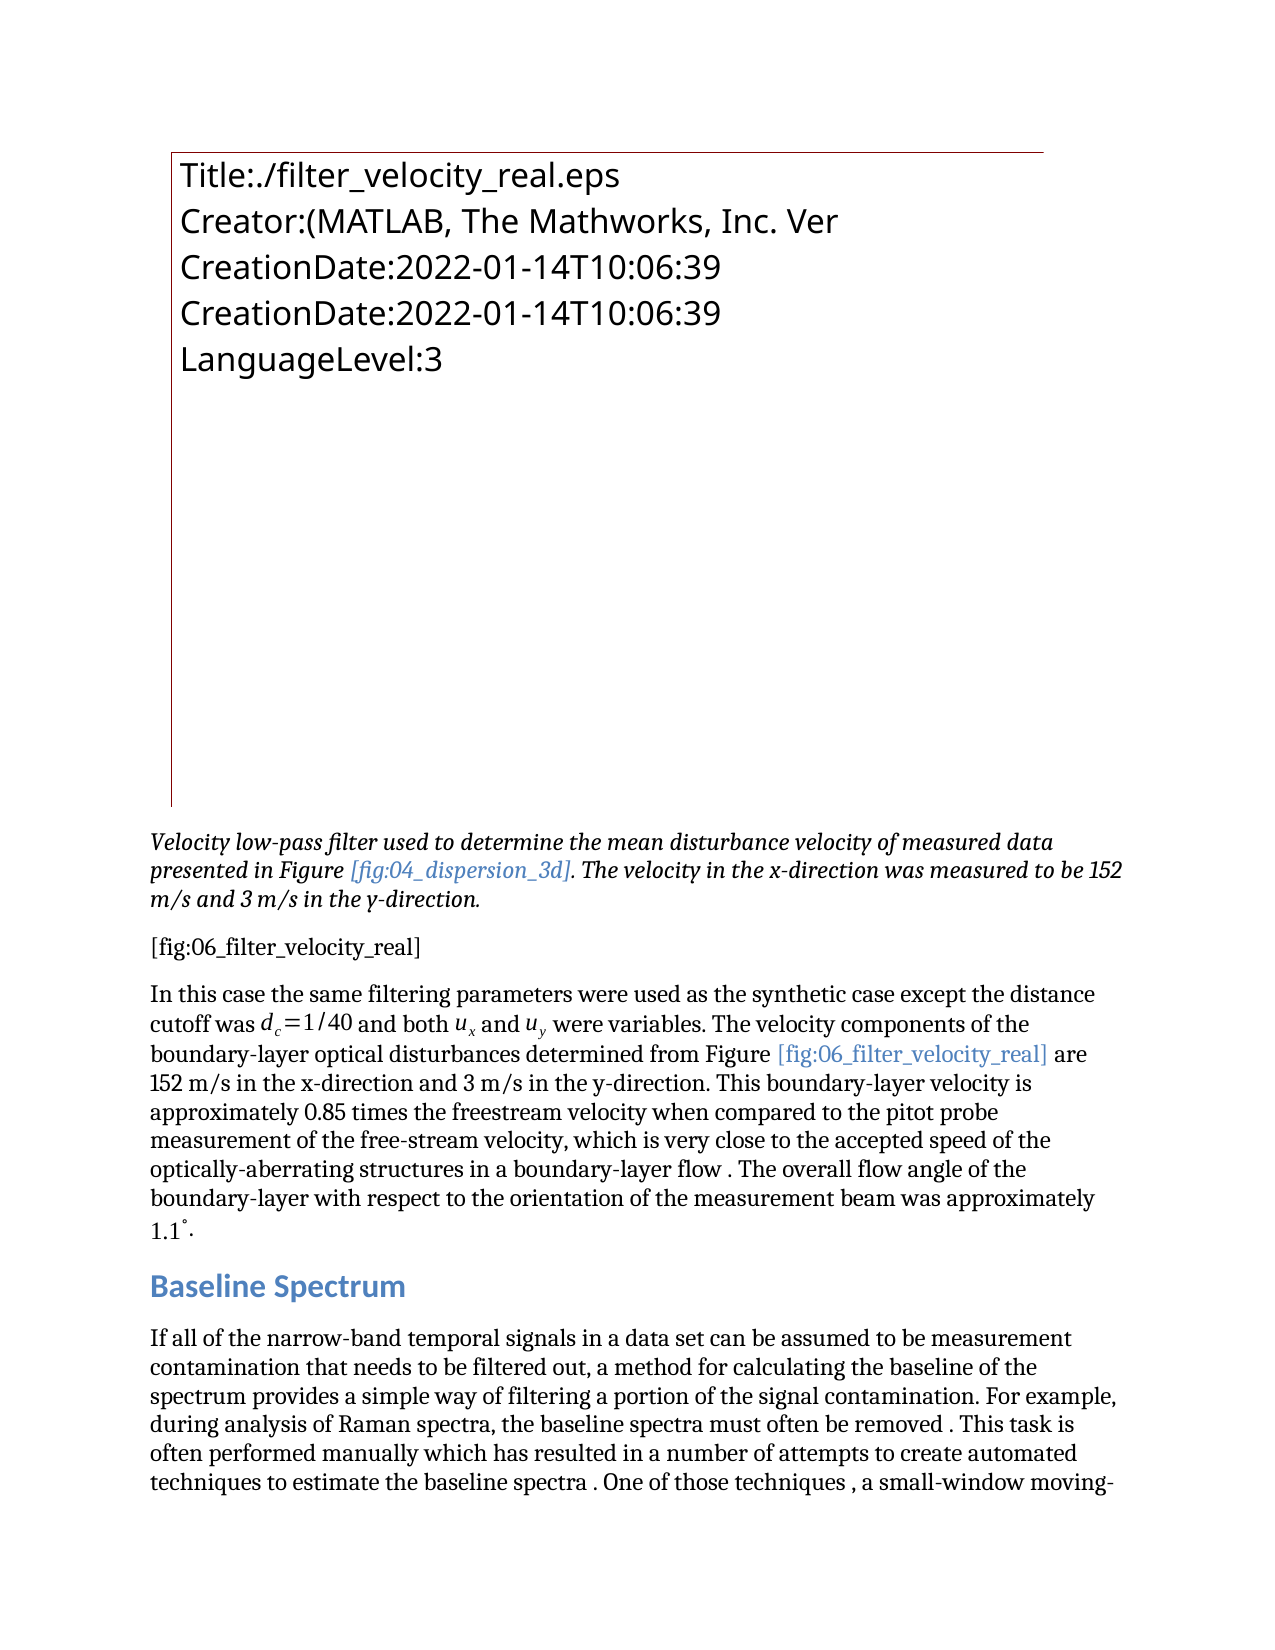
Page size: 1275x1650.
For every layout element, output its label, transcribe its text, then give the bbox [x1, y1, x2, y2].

text In this case the same filtering parameters were used as the synthetic case except the distance cutoff was and both and were variables. The velocity components of the boundary-layer optical disturbances determined from Figure [fig:06_filter_velocity_real] are 152 m/s in the x-direction and 3 m/s in the y-direction. This boundary-layer velocity is approximately 0.85 times the freestream velocity when compared to the pitot probe measurement of the free-stream velocity, which is very close to the accepted speed of the optically-aberrating structures in a boundary-layer flow . The overall flow angle of the boundary-layer with respect to the orientation of the measurement beam was approximately . [150, 980, 1125, 1244]
text Velocity low-pass filter used to determine the mean disturbance velocity of measured data presented in Figure [fig:04_dispersion_3d]. The velocity in the x-direction was measured to be 152 m/s and 3 m/s in the y-direction. [150, 828, 1125, 914]
text [fig:06_filter_velocity_real] [150, 933, 1125, 961]
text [150, 1324, 1125, 1497]
subtitle Baseline Spectrum [150, 1265, 1125, 1305]
